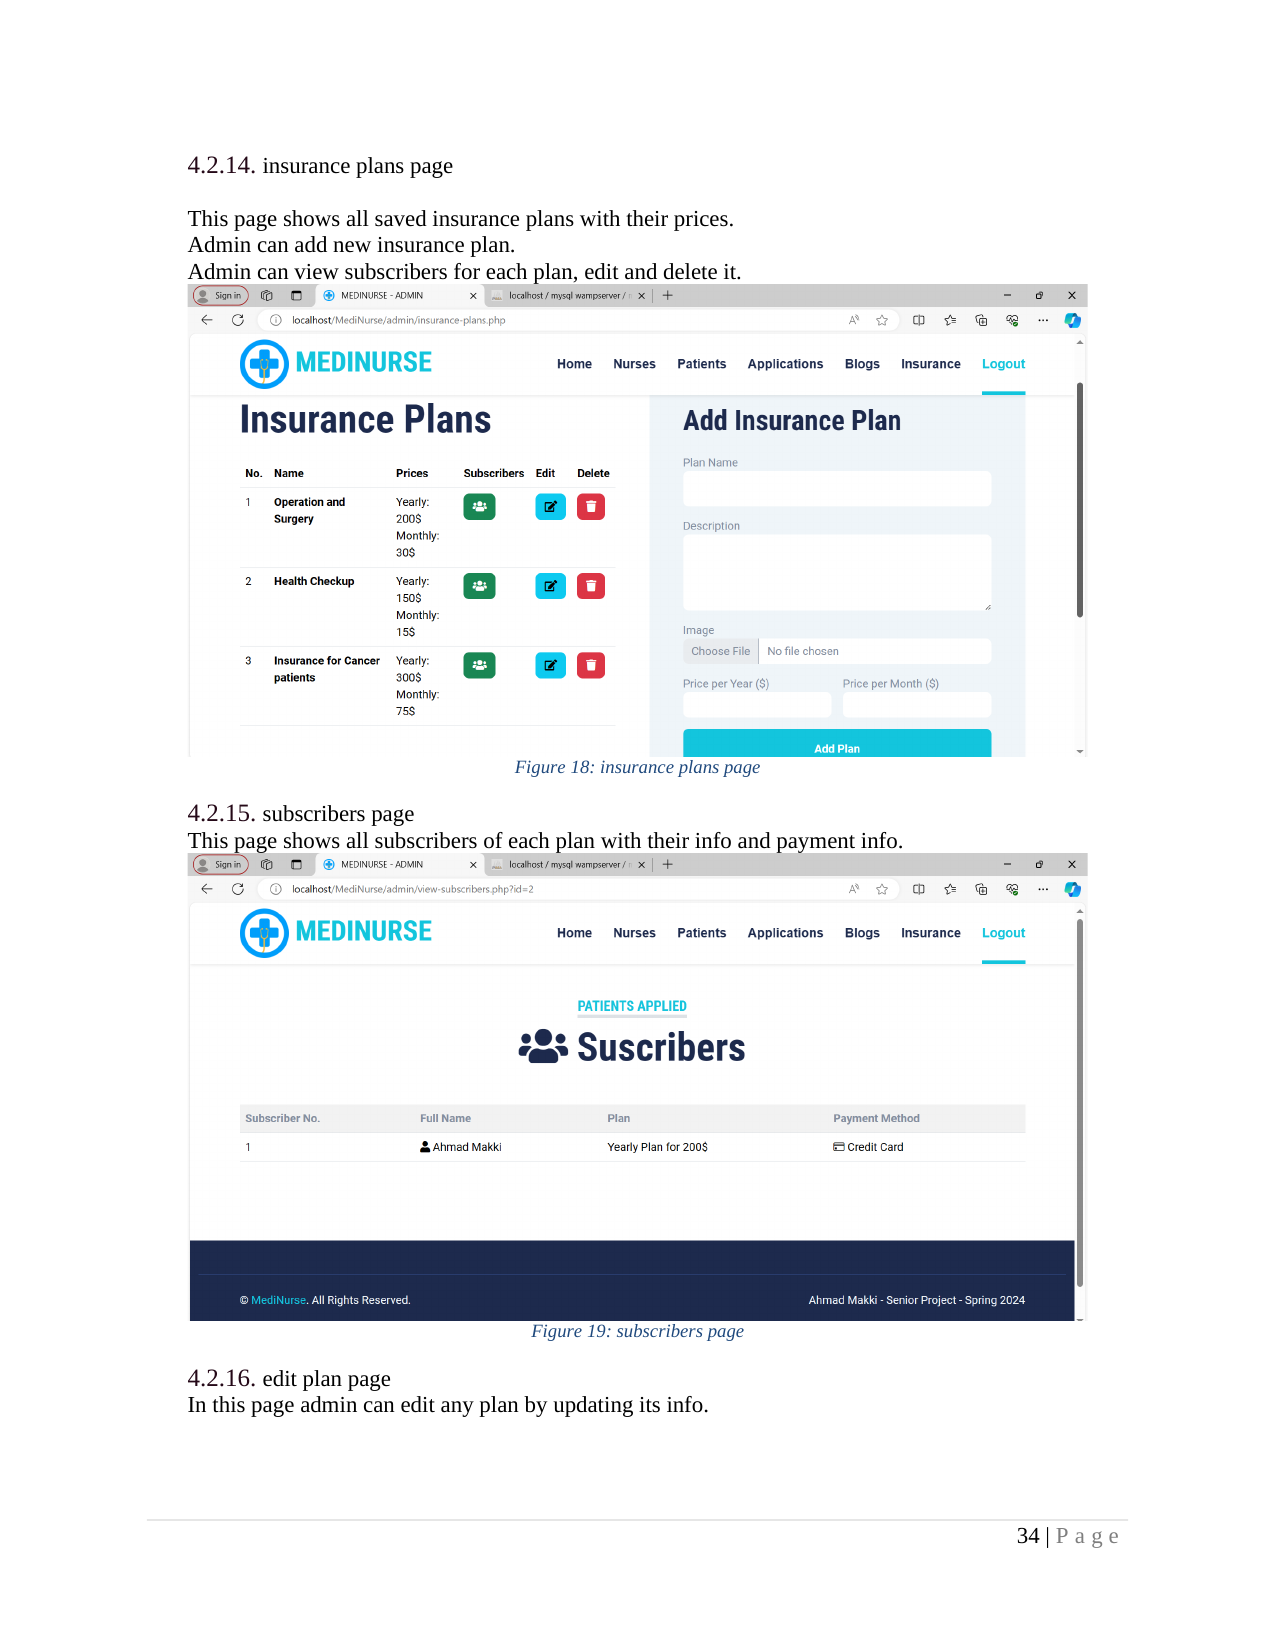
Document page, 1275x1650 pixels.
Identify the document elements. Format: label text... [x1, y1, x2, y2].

text 4.2.15. subscribers page [187, 798, 1087, 827]
text Admin can view subscribers for each plan, edit and delete it. [187, 258, 1087, 284]
picture [187, 853, 1088, 1321]
picture [187, 284, 1088, 757]
text This page shows all subscribers of each plan with their info and payment info. [187, 827, 1087, 853]
text 4.2.14. insurance plans page [187, 150, 1087, 179]
text This page shows all saved insurance plans with their prices. [187, 205, 1087, 231]
text Admin can add new insurance plan. [187, 231, 1087, 258]
text 4.2.16. edit plan page [187, 1363, 1087, 1391]
text In this page admin can edit any plan by updating its info. [187, 1391, 1087, 1418]
